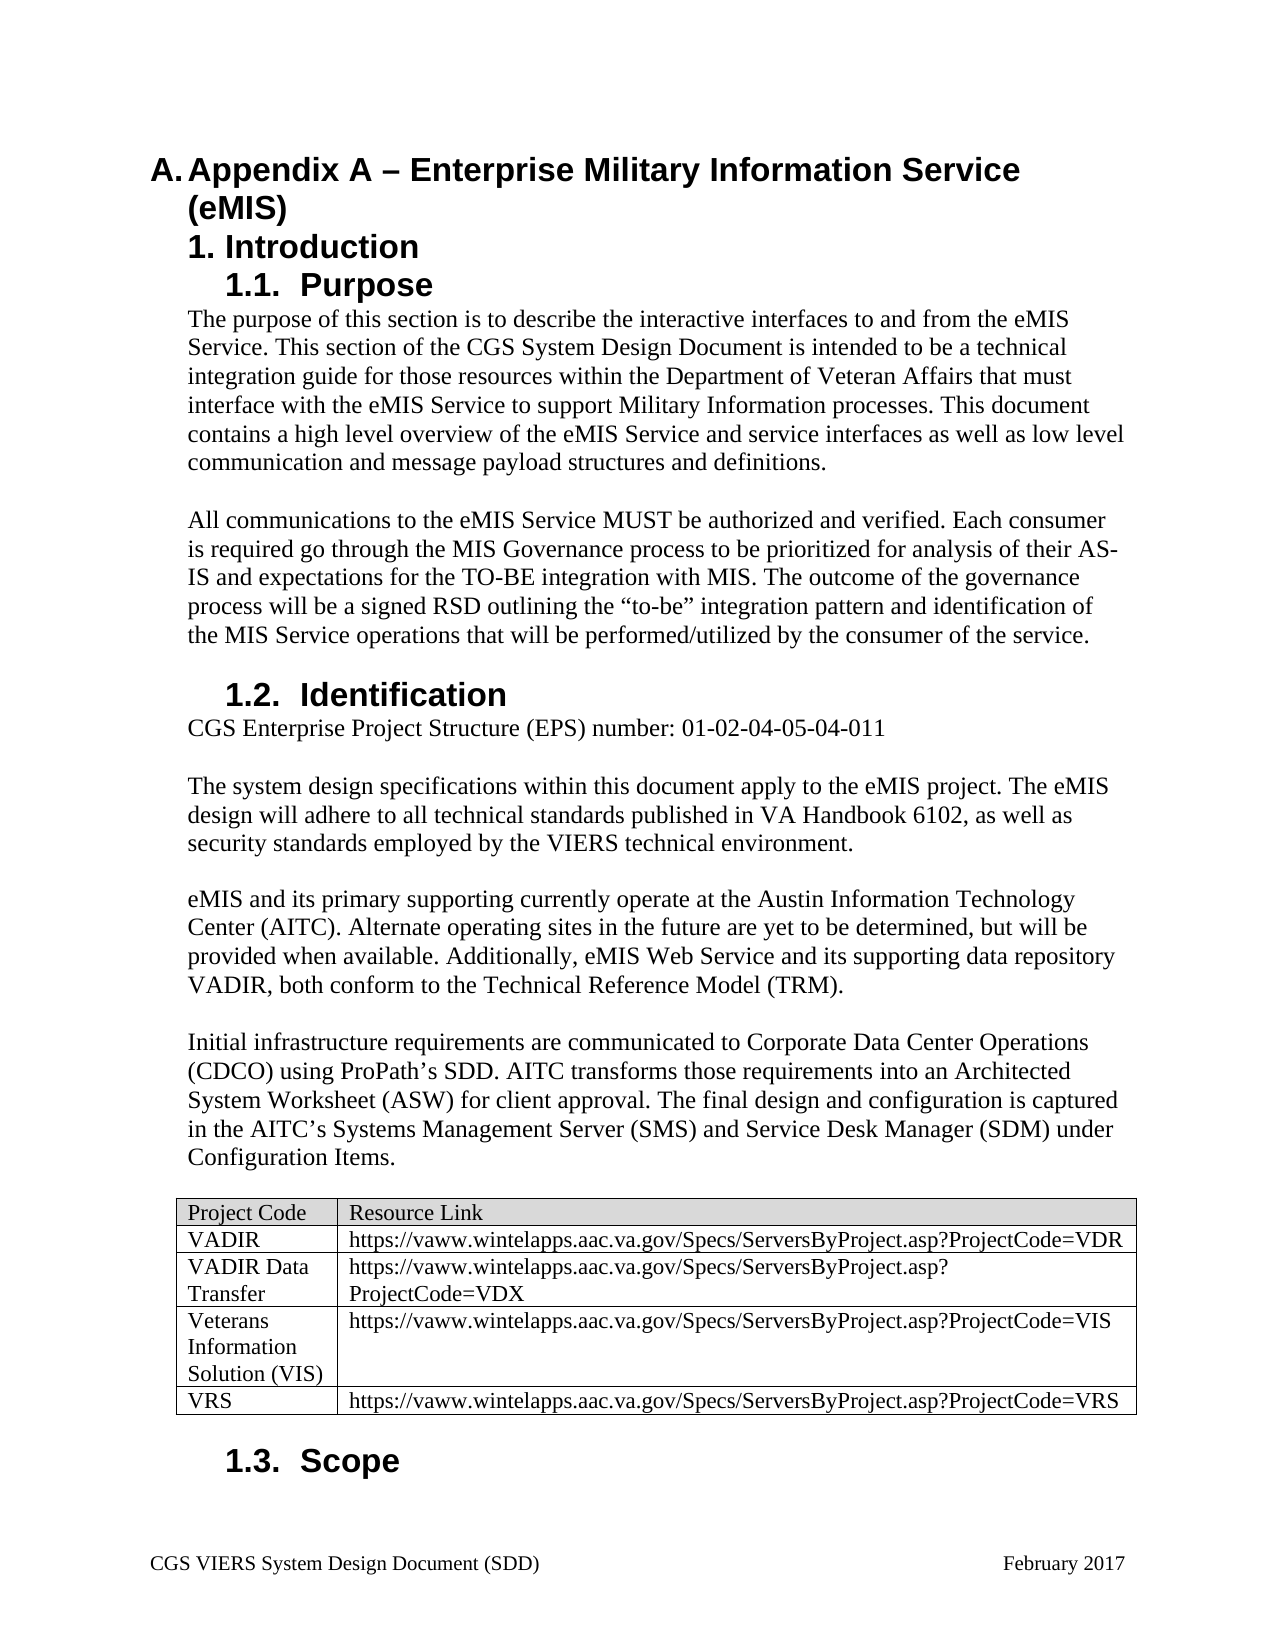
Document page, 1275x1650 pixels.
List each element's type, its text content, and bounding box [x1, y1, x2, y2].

text All communications to the eMIS Service MUST be authorized and verified. Each consumer is required go through the MIS Governance process to be prioritized for analysis of their AS-IS and expectations for the TO-BE integration with MIS. The outcome of the governance process will be a signed RSD outlining the “to-be” integration pattern and identification of the MIS Service operations that will be performed/utilized by the consumer of the service. [187, 505, 1125, 649]
list Introduction [187, 227, 1125, 265]
table_cell VADIR Data Transfer [177, 1253, 337, 1306]
list Purpose [225, 265, 1125, 304]
list Appendix A – Enterprise Military Information Service (eMIS) [150, 150, 1125, 227]
table_cell https://vaww.wintelapps.aac.va.gov/Specs/ServersByProject.asp?ProjectCode=VRS [338, 1387, 1136, 1413]
list Scope [225, 1441, 1125, 1479]
table_cell https://vaww.wintelapps.aac.va.gov/Specs/ServersByProject.asp?ProjectCode=VDR [338, 1226, 1136, 1252]
text CGS Enterprise Project Structure (EPS) number: 01-02-04-05-04-011 [187, 713, 1125, 742]
text The purpose of this section is to describe the interactive interfaces to and from the eMIS Service. This section of the CGS System Design Document is intended to be a technical integration guide for those resources within the Department of Veteran Affairs that must interface with the eMIS Service to support Military Information processes. This document contains a high level overview of the eMIS Service and service interfaces as well as low level communication and message payload structures and definitions. [187, 304, 1125, 476]
table_cell VADIR [177, 1226, 337, 1252]
table_header Resource Link [338, 1199, 1136, 1225]
table_header Project Code [177, 1199, 337, 1225]
text eMIS and its primary supporting currently operate at the Austin Information Technology Center (AITC). Alternate operating sites in the future are yet to be determined, but will be provided when available. Additionally, eMIS Web Service and its supporting data repository VADIR, both conform to the Technical Reference Model (TRM). [187, 884, 1125, 999]
text Initial infrastructure requirements are communicated to Corporate Data Center Operations (CDCO) using ProPath’s SDD. AITC transforms those requirements into an Architected System Worksheet (ASW) for client approval. The final design and configuration is captured in the AITC’s Systems Management Server (SMS) and Service Desk Manager (SDM) under Configuration Items. [187, 1027, 1125, 1171]
list Identification [225, 675, 1125, 713]
table_cell VRS [177, 1387, 337, 1413]
table_cell https://vaww.wintelapps.aac.va.gov/Specs/ServersByProject.asp?ProjectCode=VIS [338, 1307, 1136, 1386]
table_cell Veterans Information Solution (VIS) [177, 1307, 337, 1386]
text The system design specifications within this document apply to the eMIS project. The eMIS design will adhere to all technical standards published in VA Handbook 6102, as well as security standards employed by the VIERS technical environment. [187, 771, 1125, 857]
table_cell https://vaww.wintelapps.aac.va.gov/Specs/ServersByProject.asp?ProjectCode=VDX [338, 1253, 1136, 1306]
